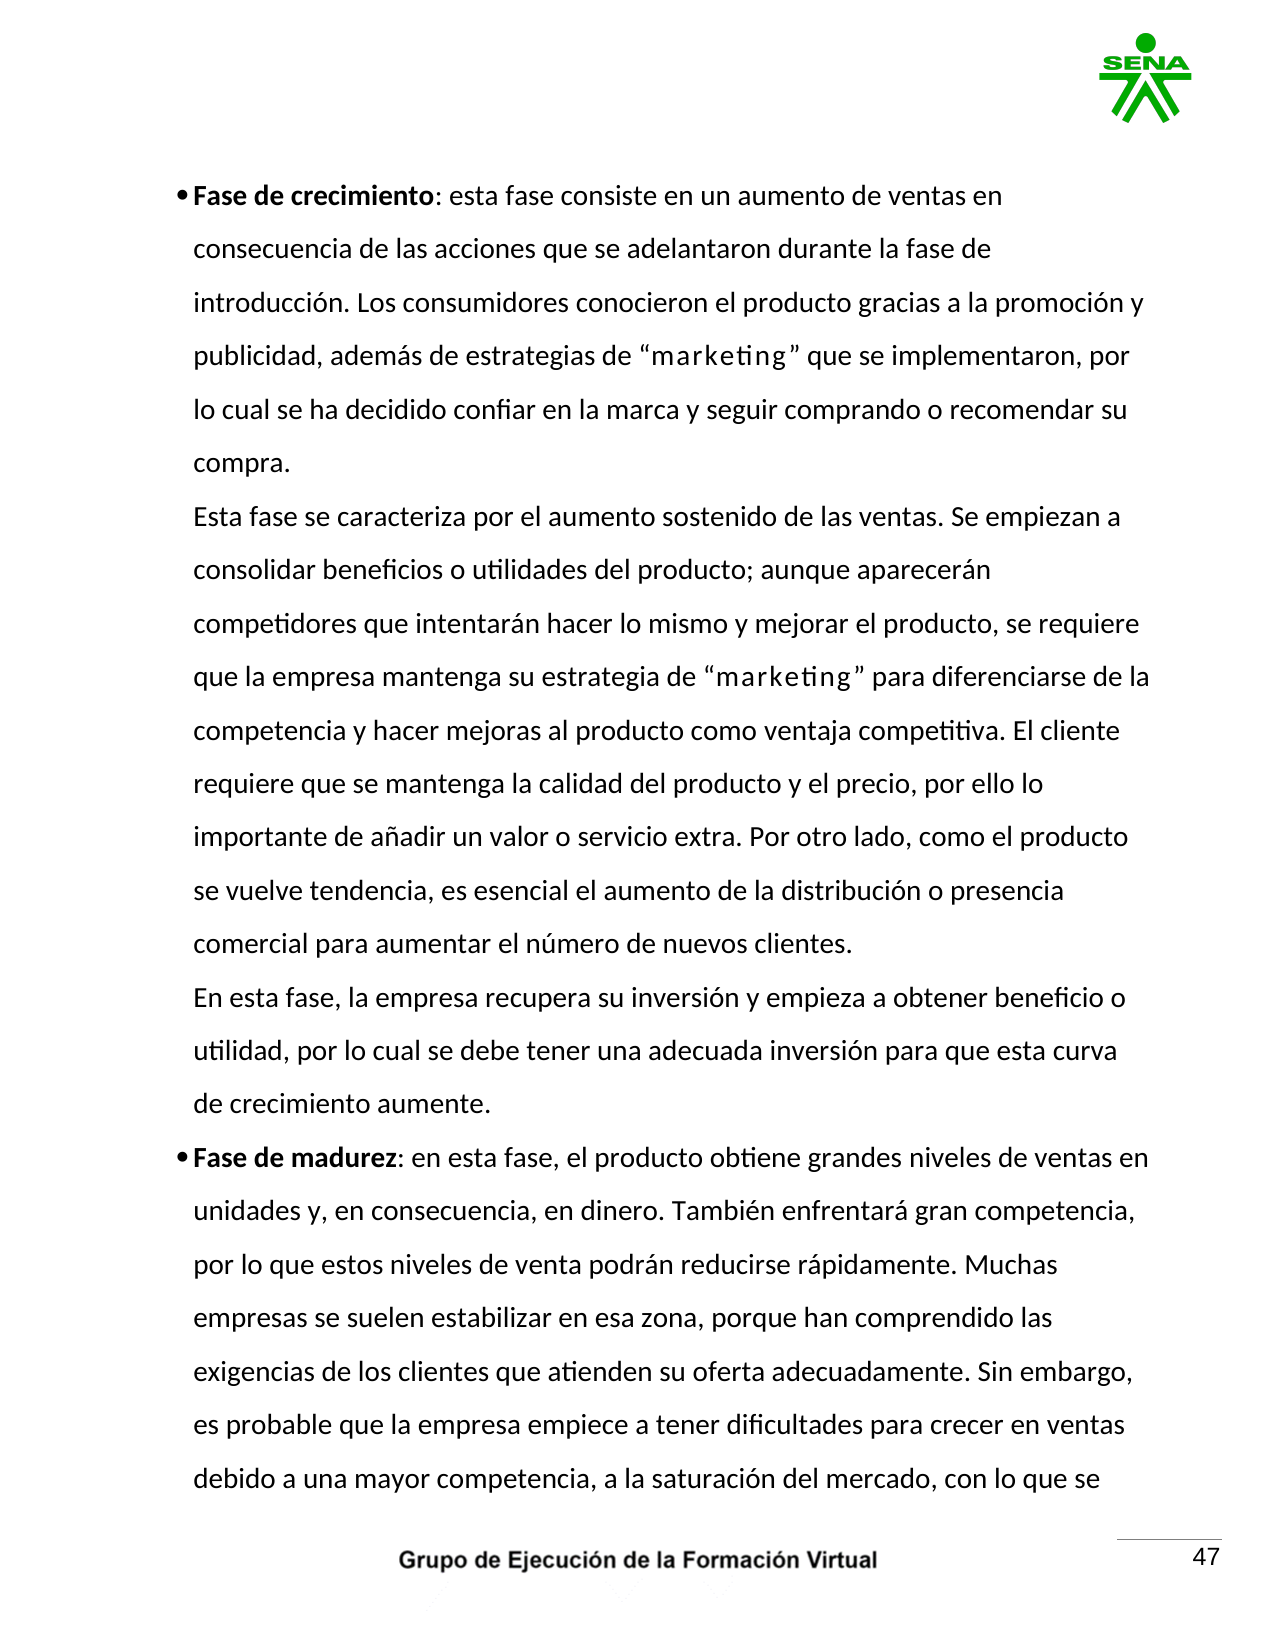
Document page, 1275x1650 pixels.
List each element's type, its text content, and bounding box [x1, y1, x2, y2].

list Esta fase se caracteriza por el aumento sostenido de las ventas. Se empiezan a consolidar beneficios o utilidades del producto; aunque aparecerán competidores que intentarán hacer lo mismo y mejorar el producto, se requiere que la empresa mantenga su estrategia de “marketing” para diferenciarse de la competencia y hacer mejoras al producto como ventaja competitiva. El cliente requiere que se mantenga la calidad del producto y el precio, por ello lo importante de añadir un valor o servicio extra. Por otro lado, como el producto se vuelve tendencia, es esencial el aumento de la distribución o presencia comercial para aumentar el número de nuevos clientes. [193, 498, 1152, 961]
picture [0, 1500, 1275, 1611]
picture [1099, 33, 1192, 123]
list En esta fase, la empresa recupera su inversión y empieza a obtener beneficio o utilidad, por lo cual se debe tener una adecuada inversión para que esta curva de crecimiento aumente. [193, 979, 1152, 1121]
list Fase de crecimiento: esta fase consiste en un aumento de ventas en consecuencia de las acciones que se adelantaron durante la fase de introducción. Los consumidores conocieron el producto gracias a la promoción y publicidad, además de estrategias de “marketing” que se implementaron, por lo cual se ha decidido confiar en la marca y seguir comprando o recomendar su compra. [177, 177, 1152, 480]
